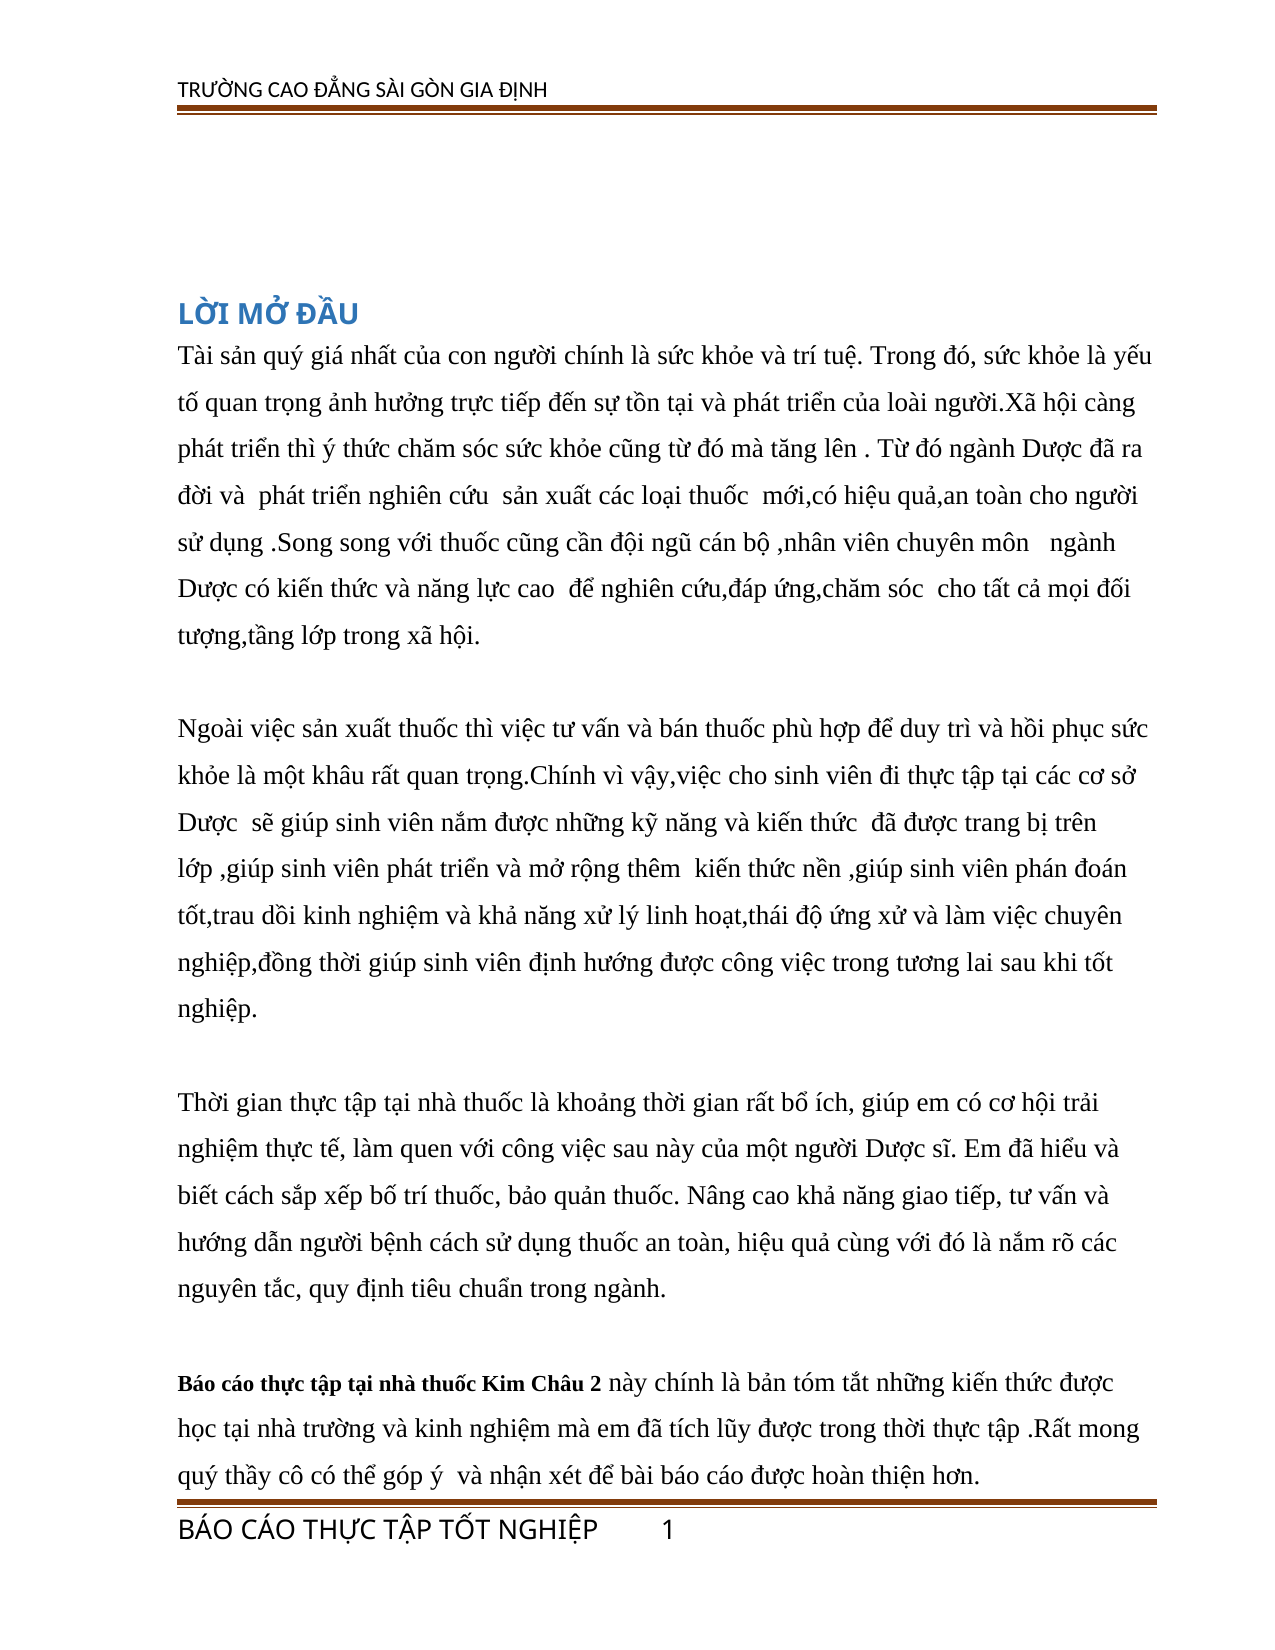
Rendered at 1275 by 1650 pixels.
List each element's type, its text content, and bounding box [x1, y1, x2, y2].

list Thời gian thực tập tại nhà thuốc là khoảng thời gian rất bổ ích, giúp em có cơ hội trải nghiệm thực tế, làm quen với công việc sau này của một người Dược sĩ. Em đã hiểu và biết cách sắp xếp bố trí thuốc, bảo quản thuốc. Nâng cao khả năng giao tiếp, tư vấn và hướng dẫn người bệnh cách sử dụng thuốc an toàn, hiệu quả cùng với đó là nắm rõ các nguyên tắc, quy định tiêu chuẩn trong ngành. [177, 1086, 1157, 1303]
subtitle LỜI MỞ ĐẦU [177, 293, 1157, 333]
list Tài sản quý giá nhất của con người chính là sức khỏe và trí tuệ. Trong đó, sức khỏe là yếu tố quan trọng ảnh hưởng trực tiếp đến sự tồn tại và phát triển của loài người.Xã hội càng phát triển thì ý thức chăm sóc sức khỏe cũng từ đó mà tăng lên . Từ đó ngành Dược đã ra đời và phát triển nghiên cứu sản xuất các loại thuốc mới,có hiệu quả,an toàn cho người sử dụng .Song song với thuốc cũng cần đội ngũ cán bộ ,nhân viên chuyên môn ngành Dược có kiến thức và năng lực cao để nghiên cứu,đáp ứng,chăm sóc cho tất cả mọi đối tượng,tầng lớp trong xã hội. [177, 339, 1157, 650]
list Ngoài việc sản xuất thuốc thì việc tư vấn và bán thuốc phù hợp để duy trì và hồi phục sức khỏe là một khâu rất quan trọng.Chính vì vậy,việc cho sinh viên đi thực tập tại các cơ sở Dược sẽ giúp sinh viên nắm được những kỹ năng và kiến thức đã được trang bị trên lớp ,giúp sinh viên phát triển và mở rộng thêm kiến thức nền ,giúp sinh viên phán đoán tốt,trau dồi kinh nghiệm và khả năng xử lý linh hoạt,thái độ ứng xử và làm việc chuyên nghiệp,đồng thời giúp sinh viên định hướng được công việc trong tương lai sau khi tốt nghiệp. [177, 712, 1157, 1023]
list Báo cáo thực tập tại nhà thuốc Kim Châu 2 này chính là bản tóm tắt những kiến thức được học tại nhà trường và kinh nghiệm mà em đã tích lũy được trong thời thực tập .Rất mong quý thầy cô có thể góp ý và nhận xét để bài báo cáo được hoàn thiện hơn. [177, 1366, 1157, 1490]
